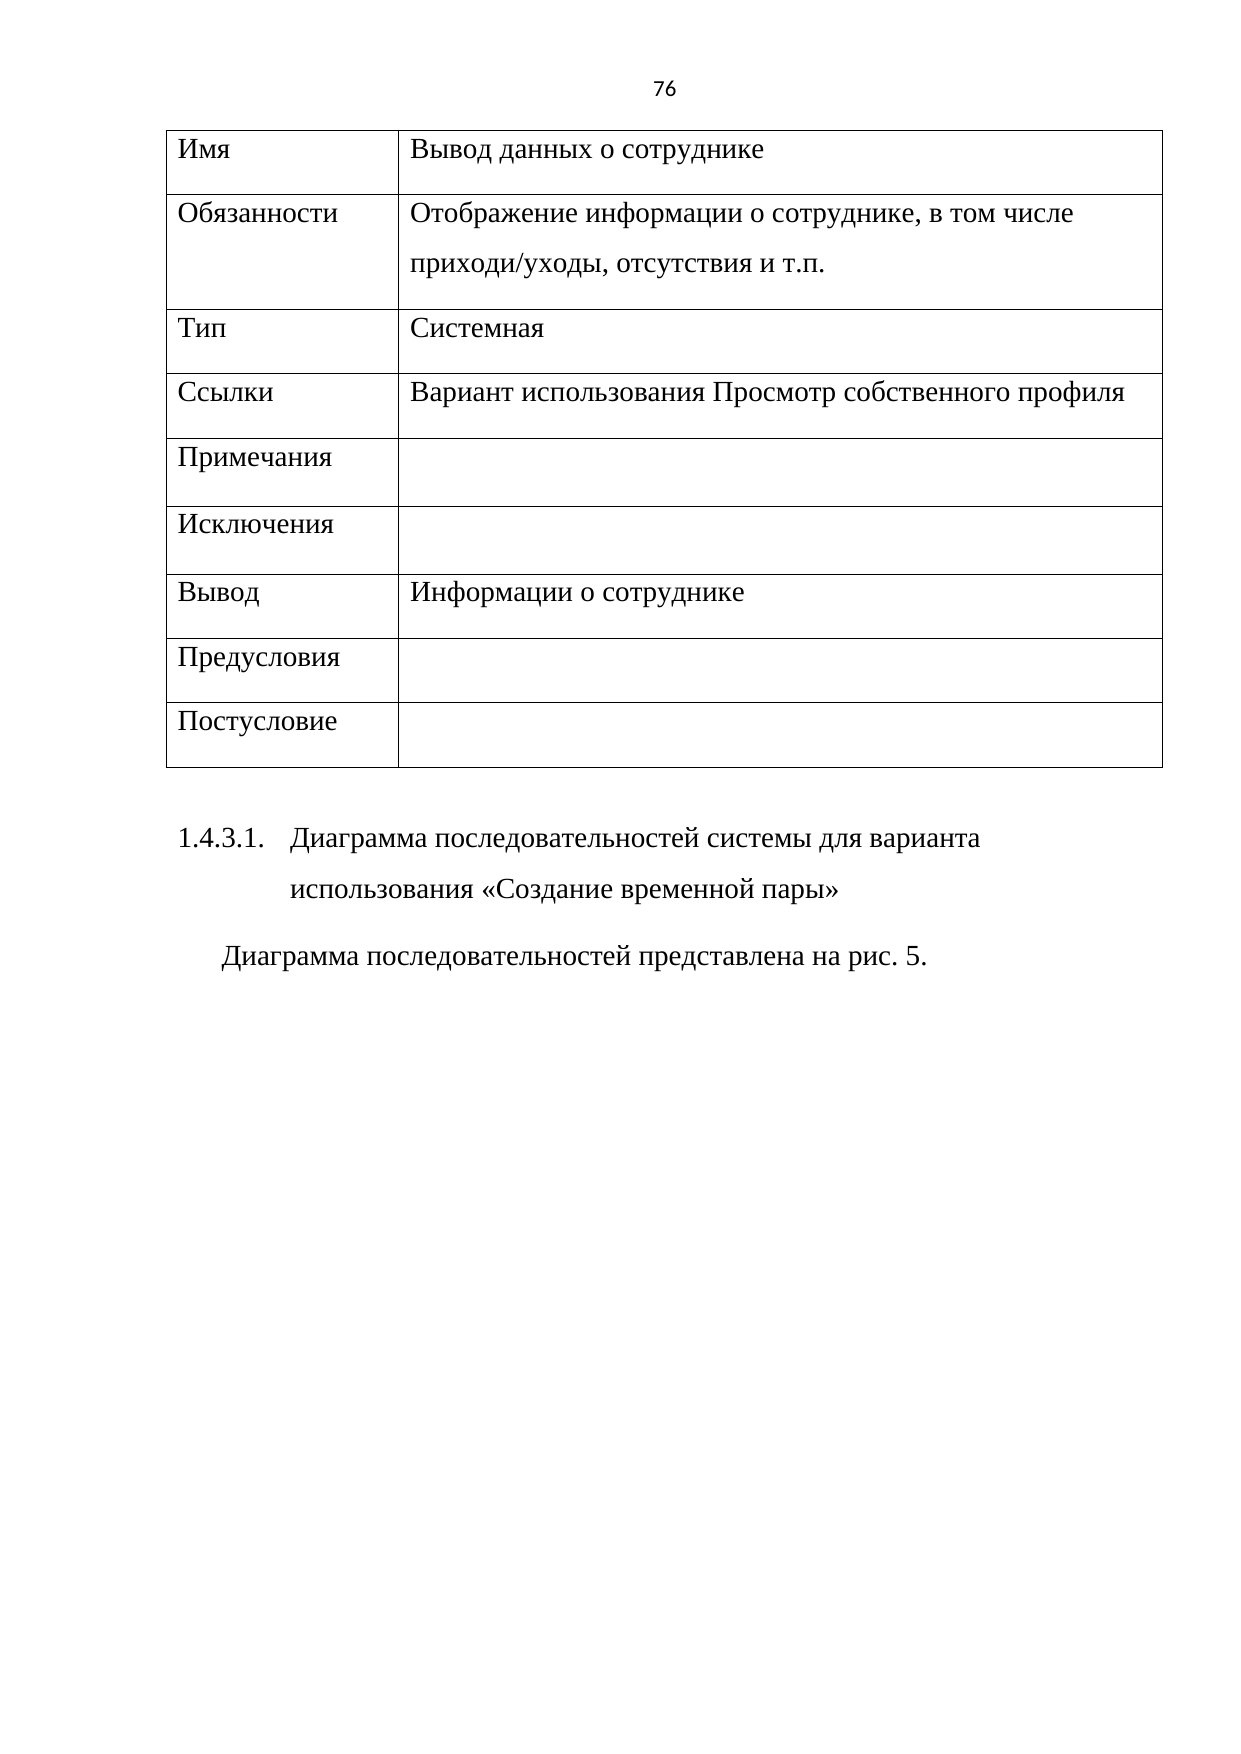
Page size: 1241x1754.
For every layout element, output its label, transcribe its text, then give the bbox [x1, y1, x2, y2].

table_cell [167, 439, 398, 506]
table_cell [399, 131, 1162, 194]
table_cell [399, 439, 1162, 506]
text Диаграмма последовательностей представлена на рис. 5. [177, 938, 1152, 971]
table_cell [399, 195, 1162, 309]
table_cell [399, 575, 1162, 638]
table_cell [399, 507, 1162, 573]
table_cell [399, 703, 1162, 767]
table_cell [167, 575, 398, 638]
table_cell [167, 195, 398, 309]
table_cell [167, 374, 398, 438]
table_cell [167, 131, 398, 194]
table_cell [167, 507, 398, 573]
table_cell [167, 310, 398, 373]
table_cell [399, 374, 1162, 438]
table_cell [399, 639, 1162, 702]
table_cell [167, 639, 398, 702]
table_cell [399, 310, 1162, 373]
list Диаграмма последовательностей системы для варианта использования «Создание временной пары» [177, 821, 1152, 904]
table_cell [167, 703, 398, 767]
